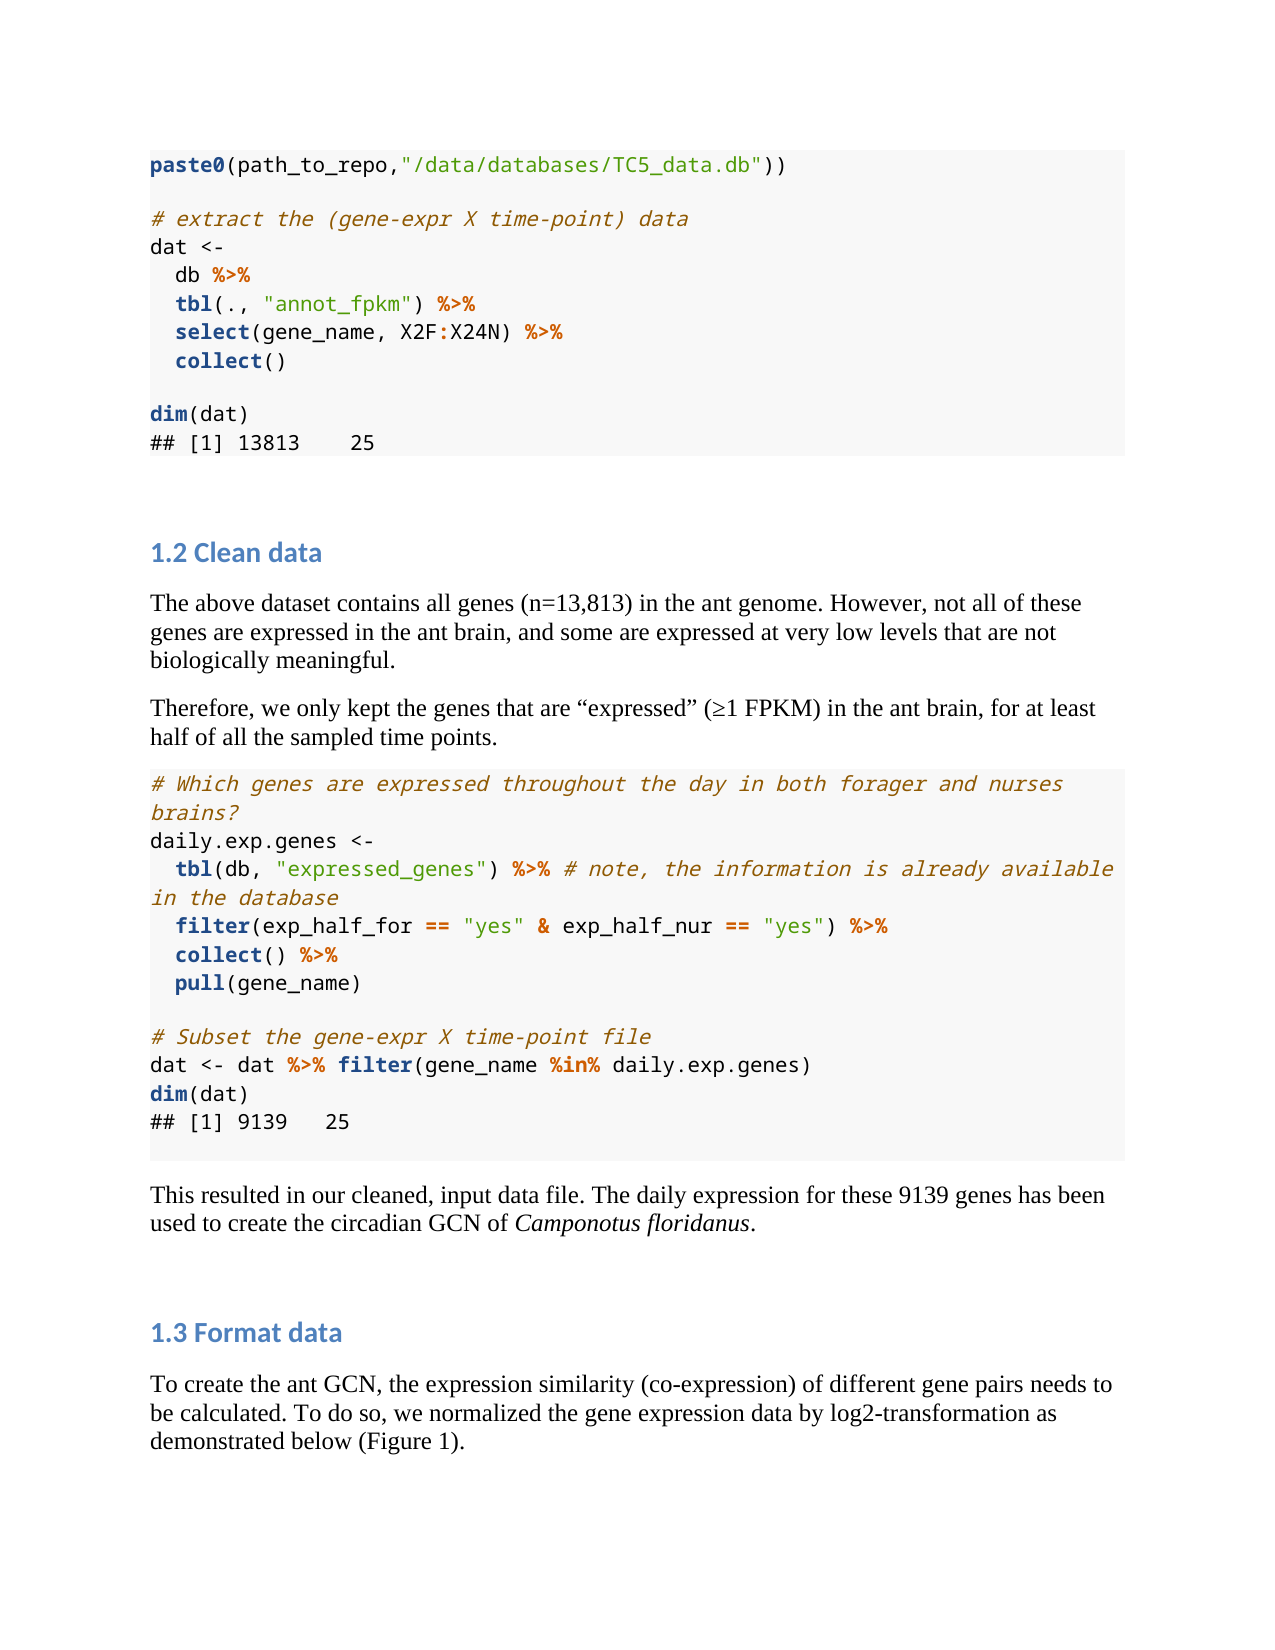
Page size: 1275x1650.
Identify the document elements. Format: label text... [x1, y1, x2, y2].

subtitle 1.2 Clean data [150, 534, 1125, 569]
text Therefore, we only kept the genes that are “expressed” (≥1 FPKM) in the ant brain, for at least half of all the sampled time points. [150, 693, 1125, 751]
text ## [1] 13813 25 [150, 428, 1125, 456]
text # Which genes are expressed throughout the day in both forager and nurses brains? daily.exp.genes <- tbl(db, "expressed_genes") %>% # note, the information is already available in the database filter(exp_half_for == "yes" & exp_half_nur == "yes") %>% collect() %>% pull(gene_name) # Subset the gene-expr X time-point file dat <- dat %>% filter(gene_name %in% daily.exp.genes) dim(dat) [150, 769, 1125, 1107]
text ## [1] 9139 25 [150, 1107, 1125, 1136]
text To create the ant GCN, the expression similarity (co-expression) of different gene pairs needs to be calculated. To do so, we normalized the gene expression data by log2-transformation as demonstrated below (Figure 1). [150, 1369, 1125, 1455]
subtitle 1.3 Format data [150, 1314, 1125, 1350]
text The above dataset contains all genes (n=13,813) in the ant genome. However, not all of these genes are expressed in the ant brain, and some are expressed at very low levels that are not biologically meaningful. [150, 588, 1125, 674]
text This resulted in our cleaned, input data file. The daily expression for these 9139 genes has been used to create the circadian GCN of Camponotus floridanus. [150, 1180, 1125, 1237]
